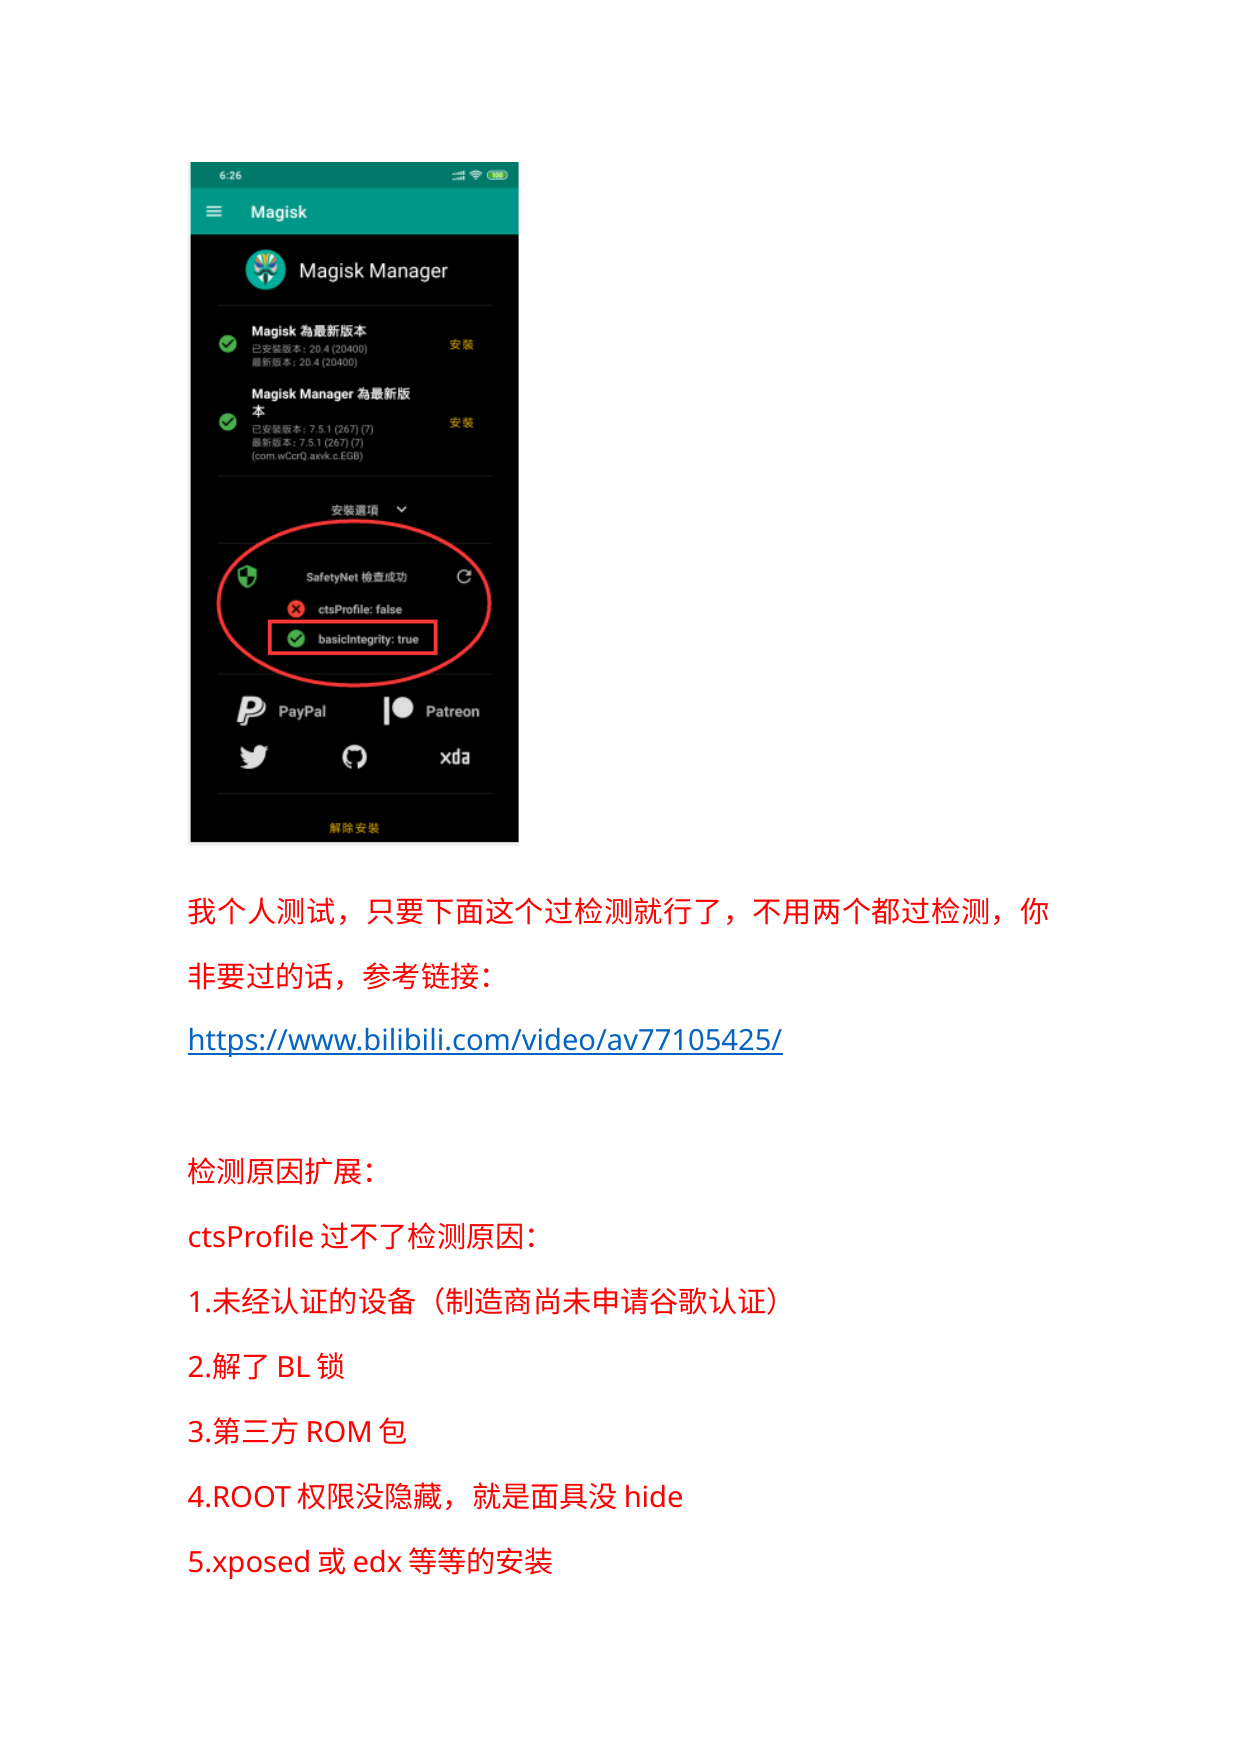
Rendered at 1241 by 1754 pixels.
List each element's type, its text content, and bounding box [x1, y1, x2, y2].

text 5.xposed或edx等等的安装 [187, 1527, 1053, 1592]
picture [187, 162, 519, 846]
text 1.未经认证的设备（制造商尚未申请谷歌认证） [187, 1267, 1053, 1332]
text 检测原因扩展： [187, 1137, 1053, 1202]
text ctsProfile过不了检测原因： [187, 1202, 1053, 1267]
text 我个人测试，只要下面这个过检测就行了，不用两个都过检测，你非要过的话，参考链接： [187, 877, 1053, 1007]
text https://www.bilibili.com/video/av77105425/ [187, 1007, 1053, 1072]
text 2.解了BL锁 [187, 1332, 1053, 1397]
text 3.第三方ROM包 [187, 1397, 1053, 1462]
text 4.ROOT权限没隐藏，就是面具没hide [187, 1462, 1053, 1527]
